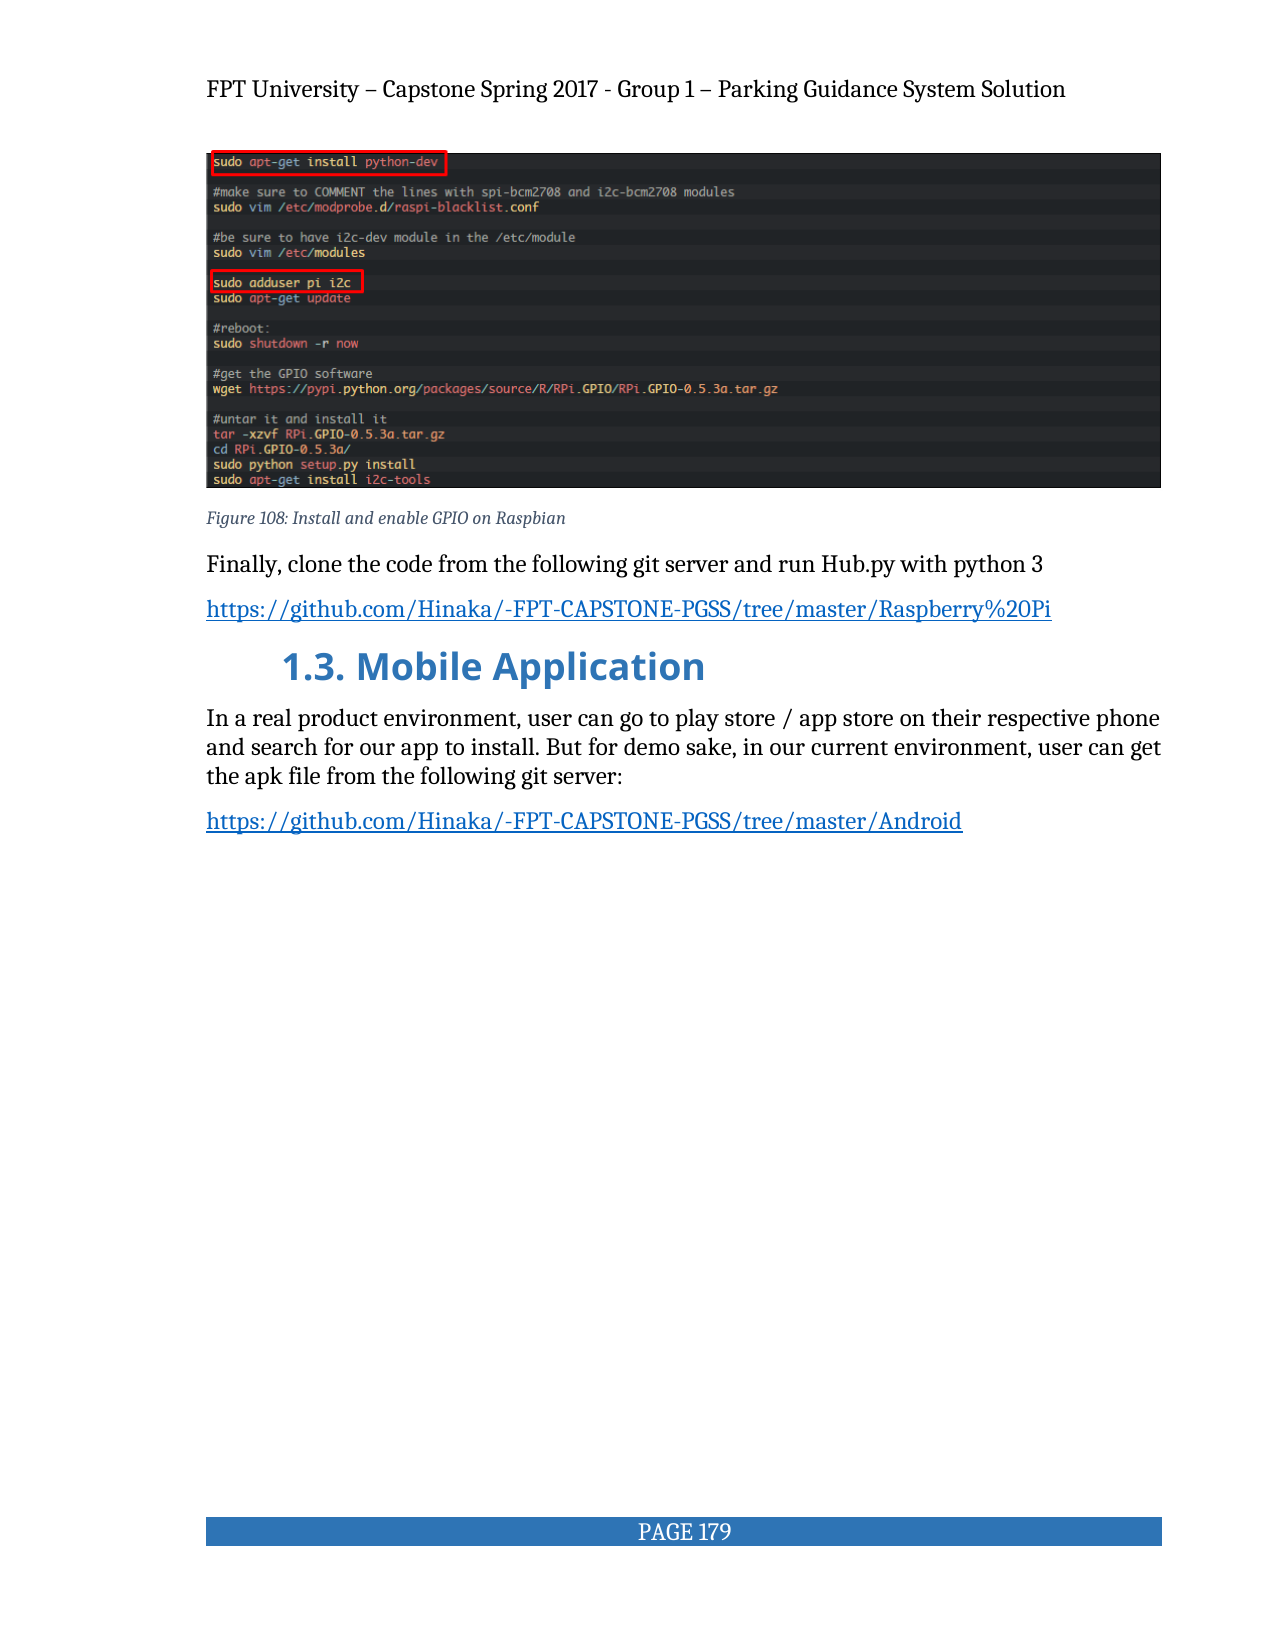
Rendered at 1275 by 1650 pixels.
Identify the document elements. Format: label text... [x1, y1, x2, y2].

text Finally, clone the code from the following git server and run Hub.py with python 3 [206, 550, 1162, 579]
text In a real product environment, user can go to play store / app store on their respective phone and search for our app to install. But for demo sake, in our current environment, user can get the apk file from the following git server: [206, 704, 1162, 791]
text https://github.com/Hinaka/-FPT-CAPSTONE-PGSS/tree/master/Android [206, 807, 1162, 836]
text Figure 108: Install and enable GPIO on Raspbian [206, 507, 1162, 529]
subtitle Mobile Application [206, 641, 1162, 692]
picture [206, 150, 1163, 491]
text https://github.com/Hinaka/-FPT-CAPSTONE-PGSS/tree/master/Raspberry%20Pi [206, 595, 1162, 624]
